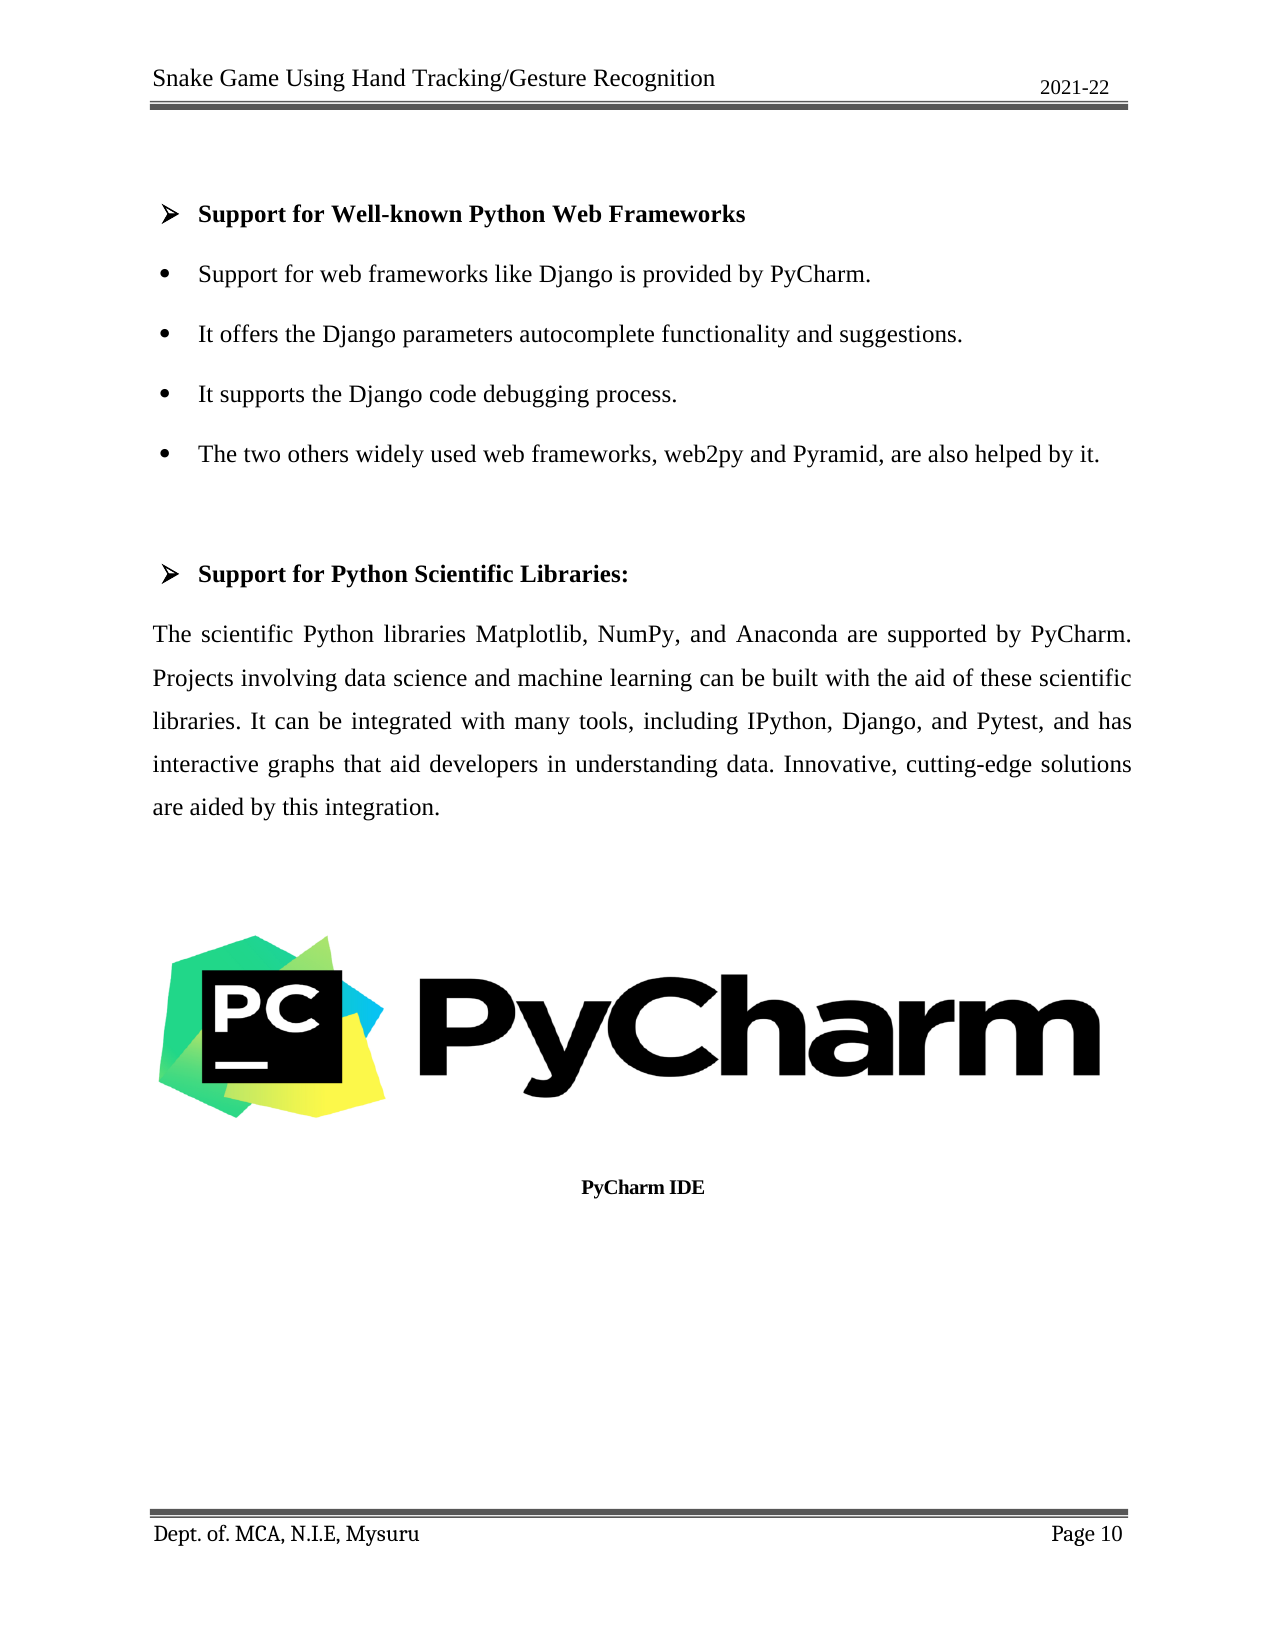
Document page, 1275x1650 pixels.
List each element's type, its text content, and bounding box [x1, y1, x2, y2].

list It supports the Django code debugging process. [160, 379, 1132, 408]
list Support for Python Scientific Libraries: [160, 559, 1132, 588]
list Support for Well-known Python Web Frameworks [160, 199, 1132, 228]
text The scientific Python libraries Matplotlib, NumPy, and Anaconda are supported by PyCharm. Projects involving data science and machine learning can be built with the aid of these scientific libraries. It can be integrated with many tools, including IPython, Django, and Pytest, and has interactive graphs that aid developers in understanding data. Innovative, cutting-edge solutions are aided by this integration. [152, 619, 1134, 821]
list Support for web frameworks like Django is provided by PyCharm. [160, 259, 1132, 288]
text PyCharm IDE [123, 1175, 992, 1199]
list It offers the Django parameters autocomplete functionality and suggestions. [160, 319, 1132, 348]
list The two others widely used web frameworks, web2py and Pyramid, are also helped by it. [160, 439, 1132, 468]
picture [152, 912, 1112, 1145]
